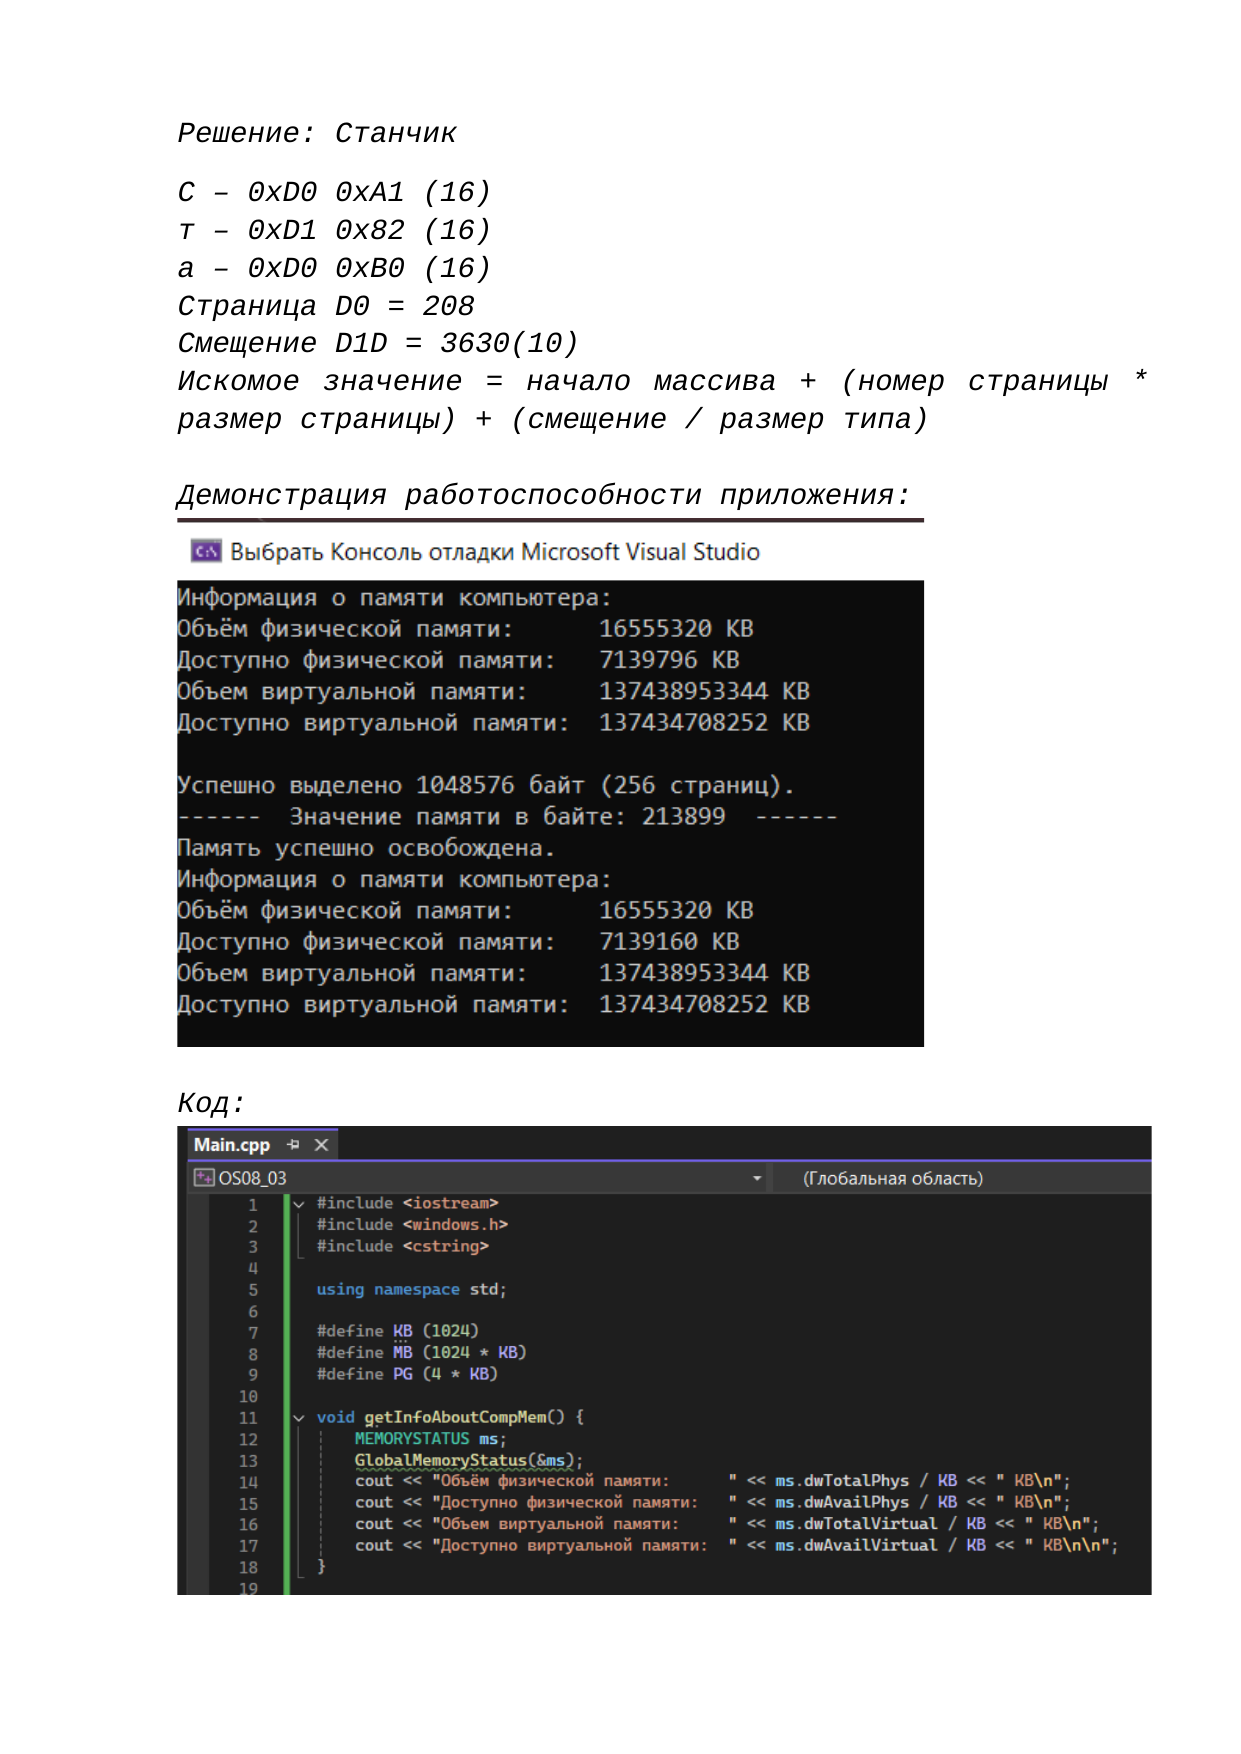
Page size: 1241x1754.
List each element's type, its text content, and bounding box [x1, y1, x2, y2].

list С – 0xD0 0xA1 (16) [177, 177, 1152, 210]
list Демонстрация работоспособности приложения: [177, 480, 1152, 513]
text Решение: Станчик [177, 118, 1152, 151]
picture [177, 518, 925, 1047]
list Код: [177, 1088, 1152, 1121]
list Смещение D1D = 3630(10) [177, 328, 1152, 362]
list а – 0xD0 0xB0 (16) [177, 253, 1152, 286]
list т – 0xD1 0x82 (16) [177, 215, 1152, 248]
list Страница D0 = 208 [177, 291, 1152, 324]
picture [177, 1126, 1152, 1595]
list Искомое значение = начало массива + (номер страницы * размер страницы) + (смещение / размер типа) [177, 366, 1152, 437]
